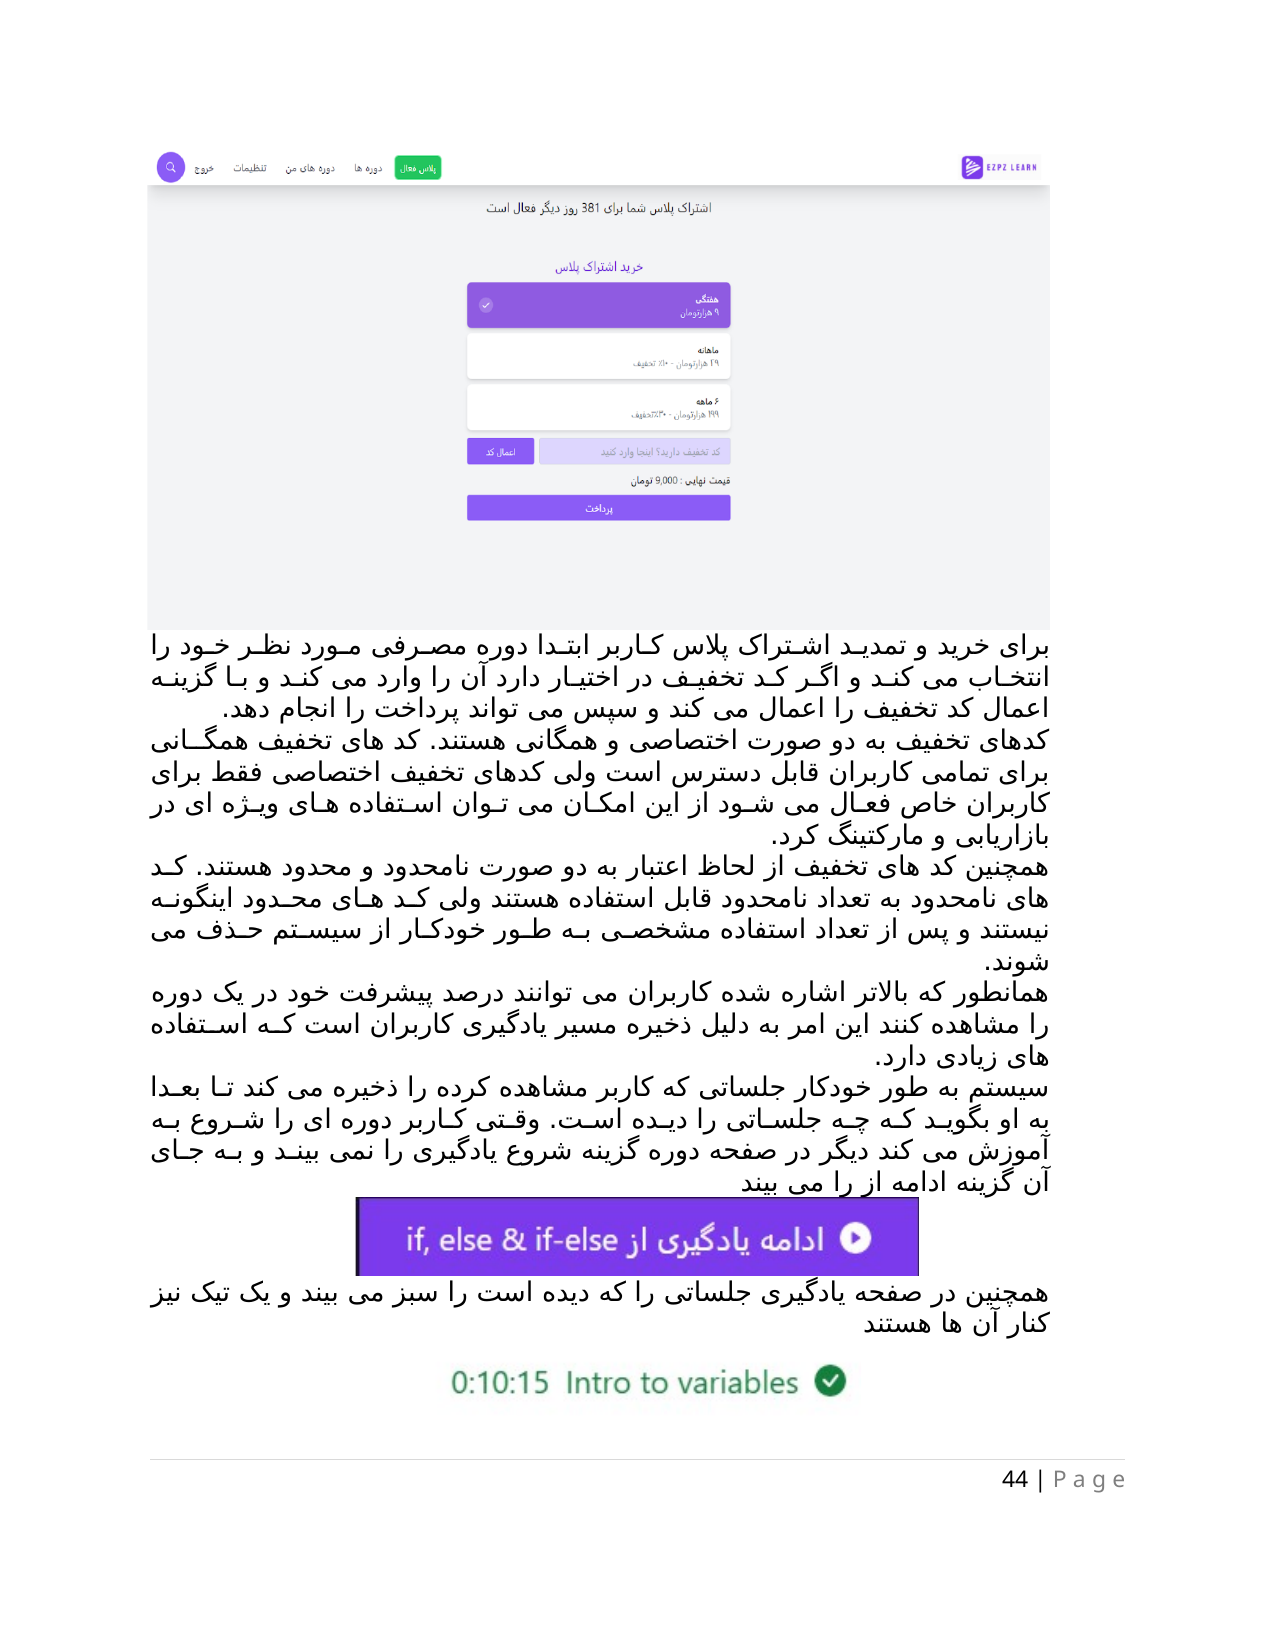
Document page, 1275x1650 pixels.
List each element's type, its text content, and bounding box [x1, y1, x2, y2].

text همچنین کد های تخفیف از لحاظ اعتبار به دو صورت نامحدود و محدود هستند. کد های نامحدود به تعداد نامحدود قابل استفاده هستند ولی کد های محدود اینگونه نیستند و پس از تعداد استفاده مشخصی به طور خودکار از سیستم حذف می شوند. [150, 851, 1050, 977]
text سیستم به طور خودکار جلساتی که کاربر مشاهده کرده را ذخیره می کند تا بعدا به او بگوید که چه جلساتی را دیده است. وقتی کاربر دوره ای را شروع به آموزش می کند دیگر در صفحه دوره گزینه شروع یادگیری را نمی بیند و به جای آن گزینه ادامه از را می بیند [150, 1071, 1050, 1198]
picture [413, 1339, 862, 1419]
text کدهای تخفیف به دو صورت اختصاصی و همگانی هستند. کد های تخفیف همگانی برای تمامی کاربران قابل دسترس است ولی کدهای تخفیف اختصاصی فقط برای کاربران خاص فعال می شود از این امکان می توان استفاده های ویژه ای در بازاریابی و مارکتینگ کرد. [150, 724, 1050, 851]
picture [355, 1197, 919, 1276]
picture [147, 150, 1050, 630]
text همچنین در صفحه یادگیری جلساتی را که دیده است را سبز می بیند و یک تیک نیز کنار آن ها هستند [150, 1276, 1050, 1339]
text همانطور که بالاتر اشاره شده کاربران می توانند درصد پیشرفت خود در یک دوره را مشاهده کنند این امر به دلیل ذخیره مسیر یادگیری کاربران است که استفاده های زیادی دارد. [150, 977, 1050, 1071]
text برای خرید و تمدید اشتراک پلاس کاربر ابتدا دوره مصرفی مورد نظر خود را انتخاب می کند و اگر کد تخفیف در اختیار دارد آن را وارد می کند و با گزینه اعمال کد تخفیف را اعمال می کند و سپس می تواند پرداخت را انجام دهد. [150, 630, 1050, 724]
